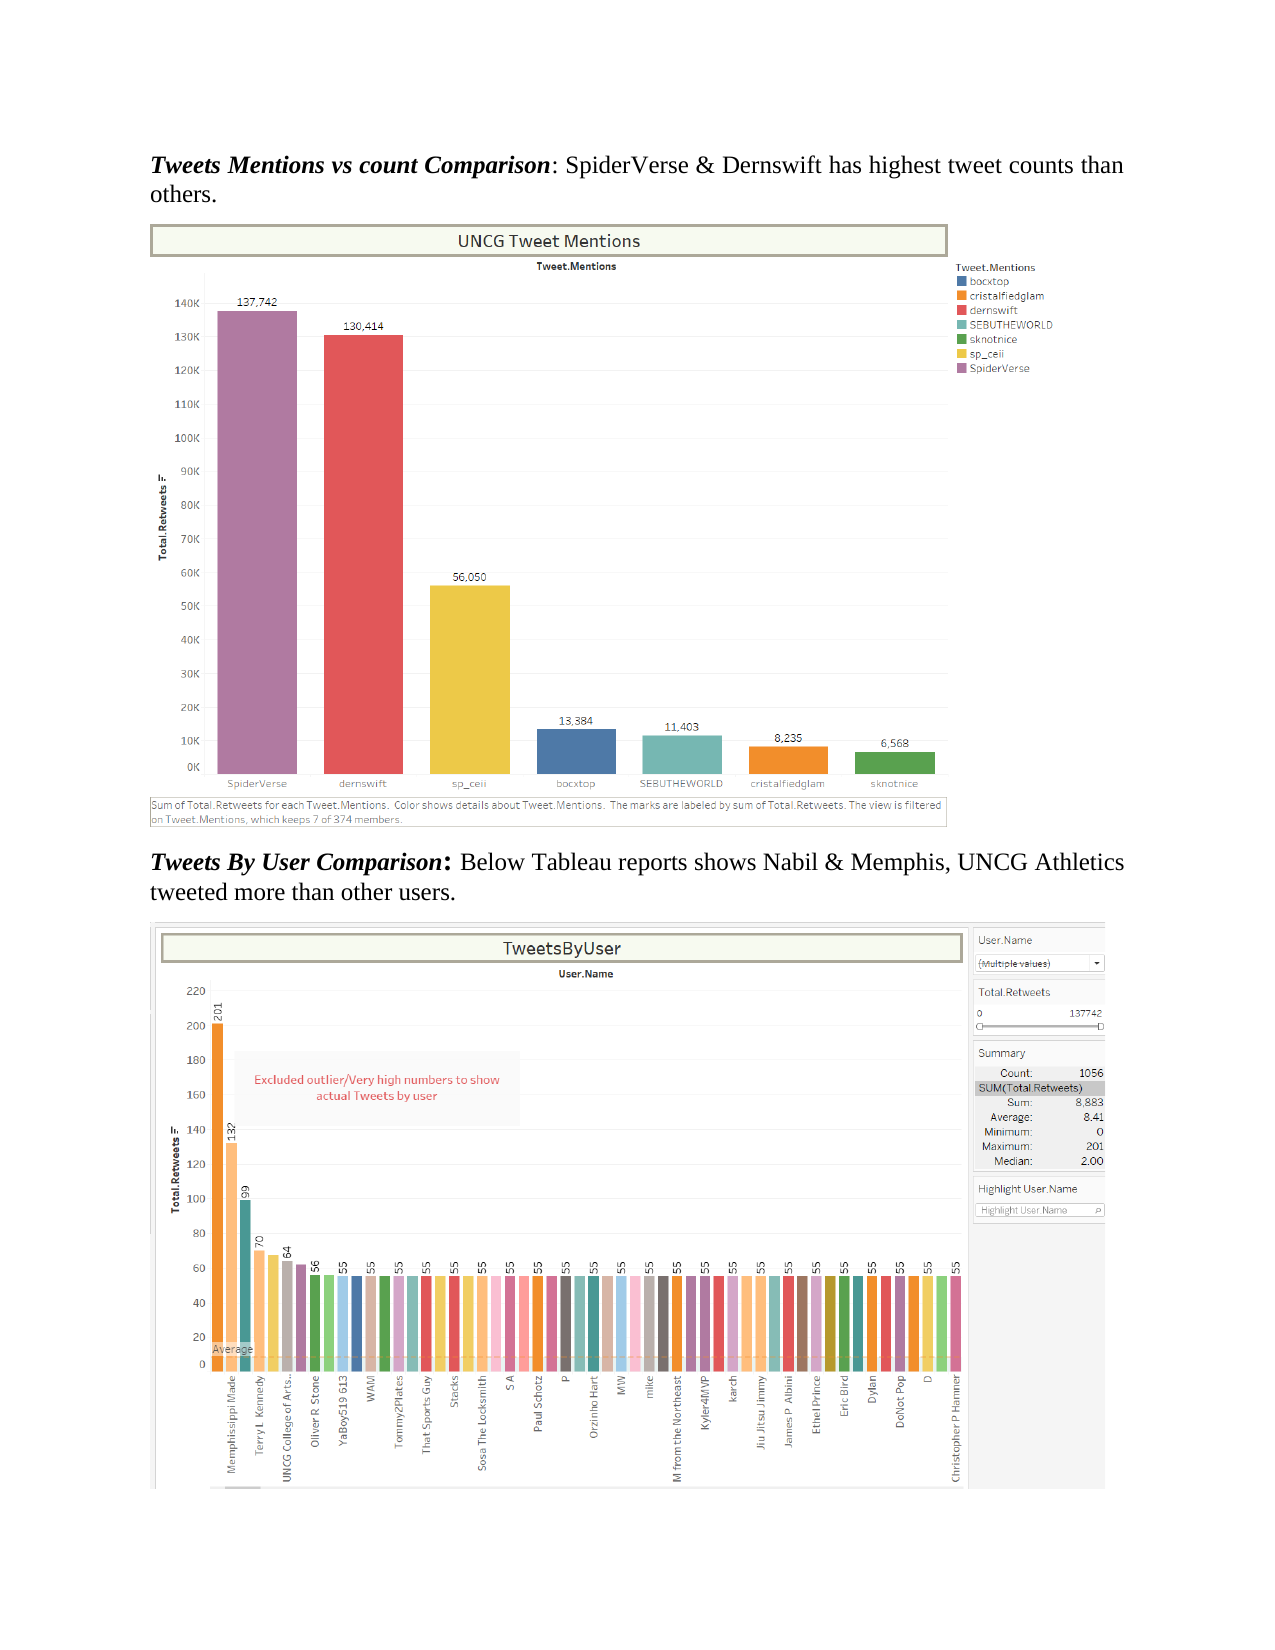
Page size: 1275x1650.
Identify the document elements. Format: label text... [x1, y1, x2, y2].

picture [150, 922, 1105, 1489]
picture [150, 224, 1055, 827]
text Tweets By User Comparison: Below Tableau reports shows Nabil & Memphis, UNCG Athletics tweeted more than other users. [150, 843, 1125, 906]
text Tweets Mentions vs count Comparison: SpiderVerse & Dernswift has highest tweet counts than others. [150, 150, 1125, 207]
